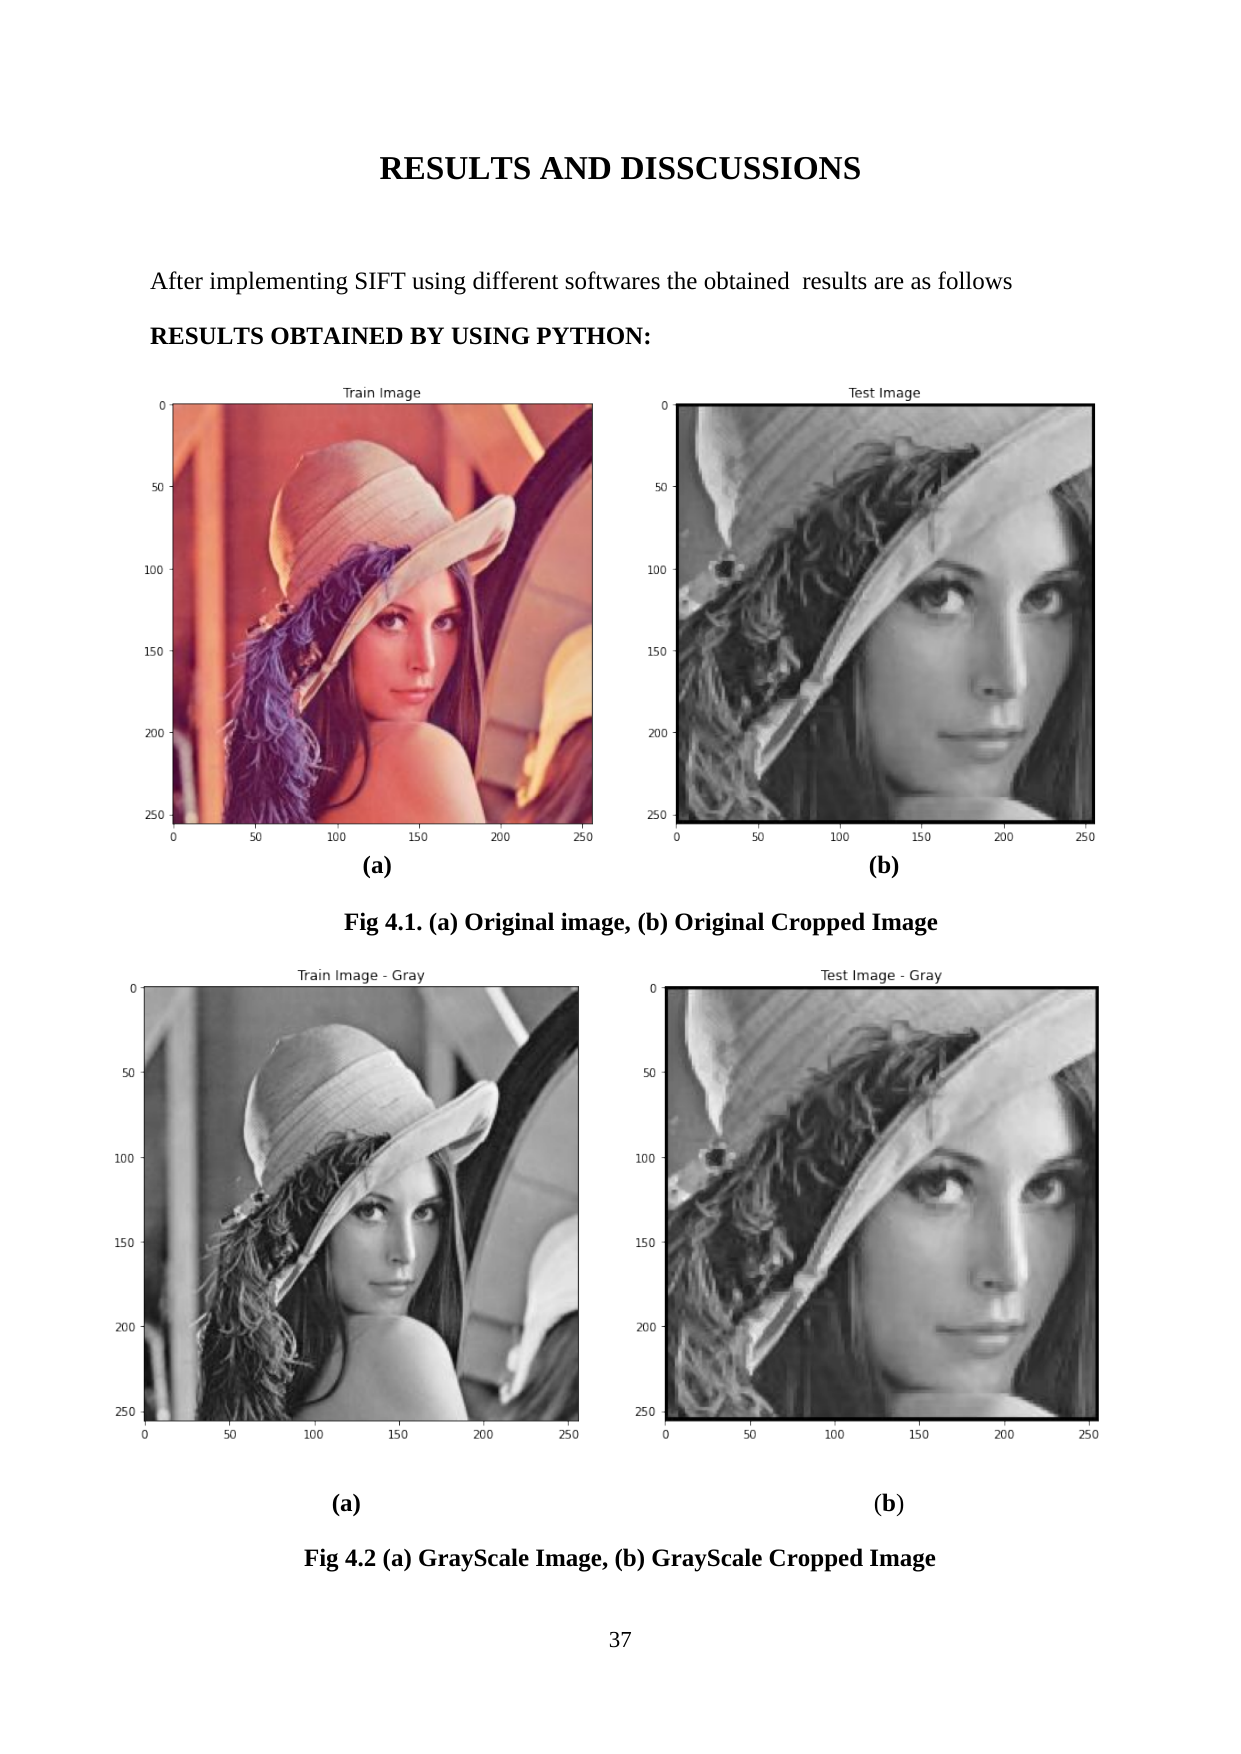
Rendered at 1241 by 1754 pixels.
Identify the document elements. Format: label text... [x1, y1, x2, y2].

subtitle RESULTS AND DISSCUSSIONS [150, 148, 1090, 186]
subtitle Fig 4.2 (a) GrayScale Image, (b) GrayScale Cropped Image [150, 1543, 1090, 1571]
list (b) [332, 1488, 1176, 1517]
picture [106, 961, 1107, 1448]
subtitle RESULTS OBTAINED BY USING PYTHON: [150, 321, 1176, 349]
text Fig 4.1. (a) Original image, (b) Original Cropped Image [106, 907, 1176, 936]
text After implementing SIFT using different softwares the obtained results are as follows [150, 266, 1089, 295]
picture [136, 380, 1103, 850]
